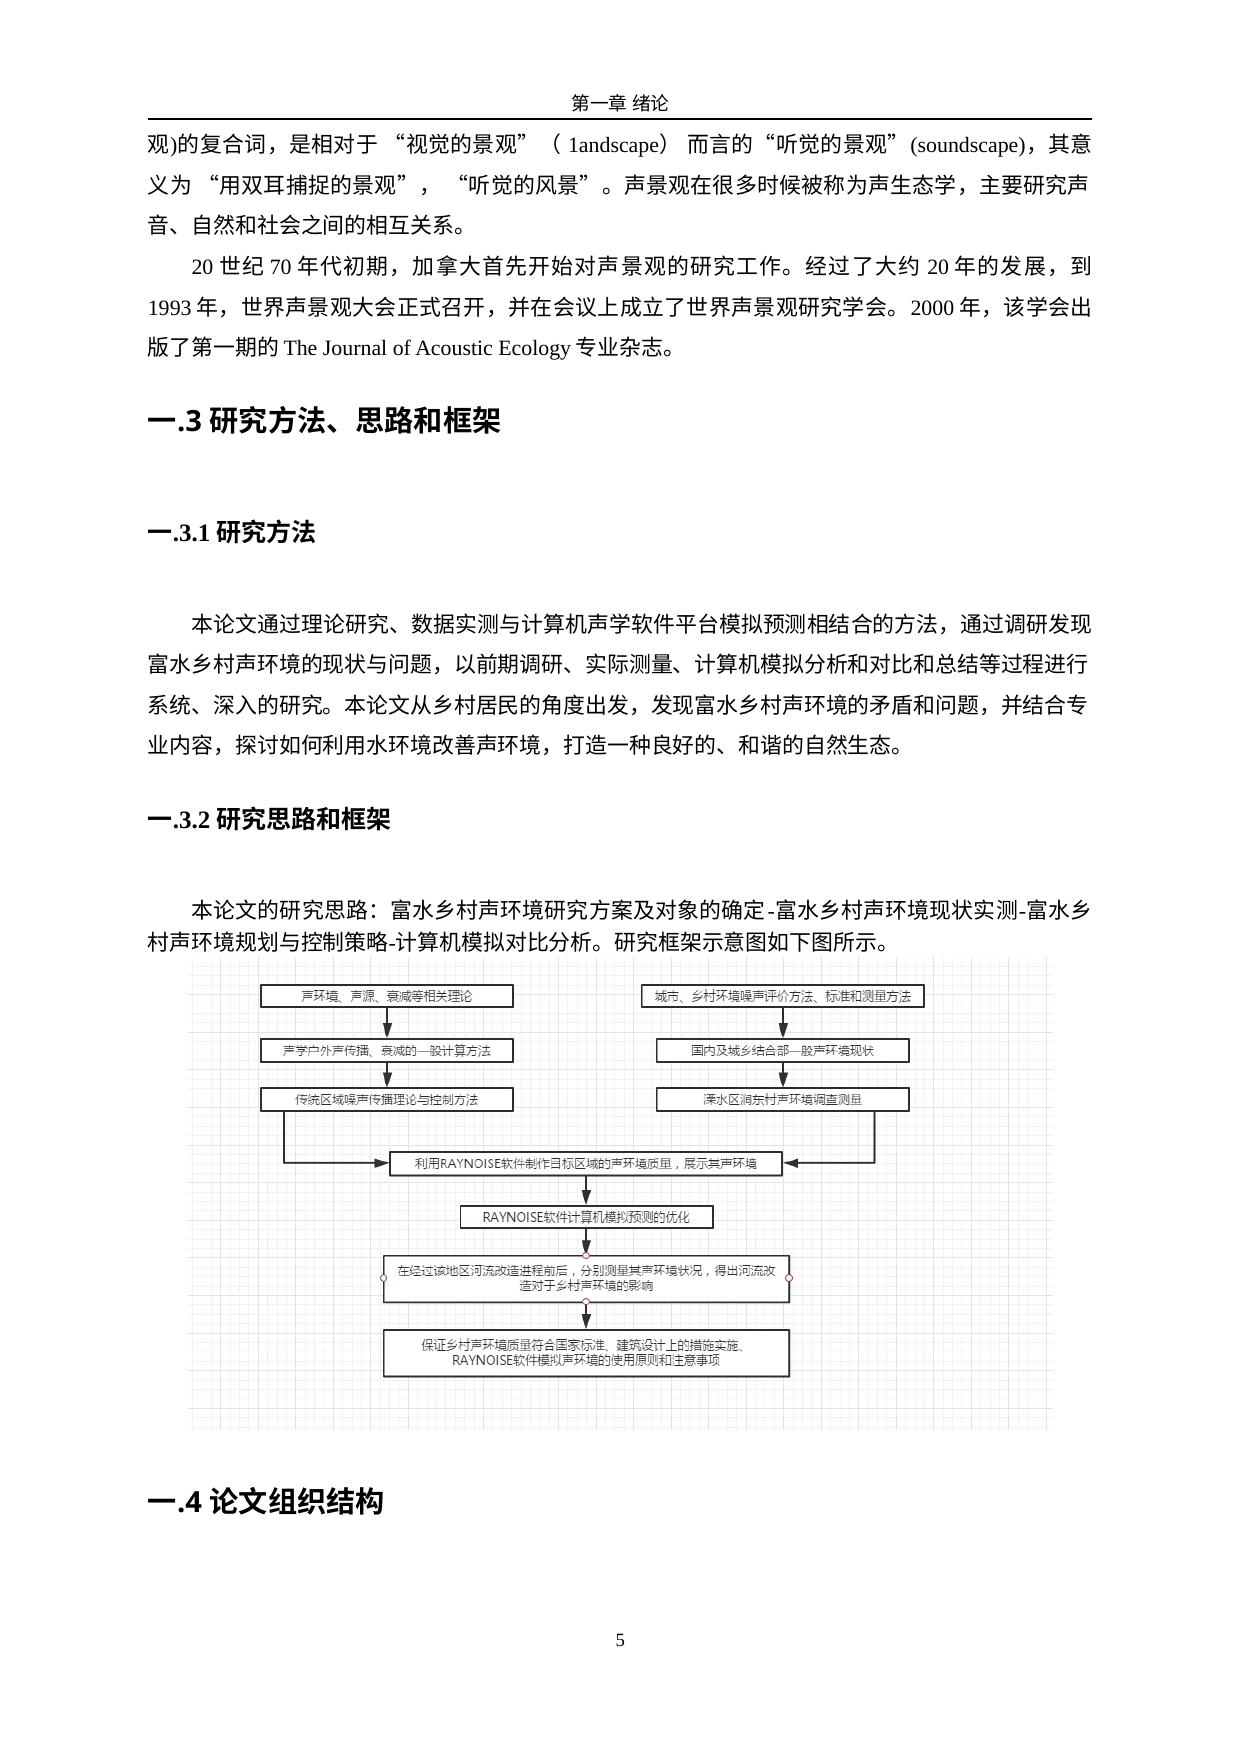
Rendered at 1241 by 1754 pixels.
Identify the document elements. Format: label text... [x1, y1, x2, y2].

text 研究方法 [148, 498, 1092, 563]
text 20世纪70年代初期，加拿大首先开始对声景观的研究工作。经过了大约20年的发展，到1993年，世界声景观大会正式召开，并在会议上成立了世界声景观研究学会。2000年，该学会出版了第一期的The Journal of Acoustic Ecology专业杂志。 [148, 248, 1092, 362]
text 本论文的研究思路：富水乡村声环境研究方案及对象的确定-富水乡村声环境现状实测-富水乡村声环境规划与控制策略-计算机模拟对比分析。研究框架示意图如下图所示。 [148, 892, 1092, 957]
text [148, 127, 1092, 241]
text 论文组织结构 [148, 1467, 1092, 1532]
text 研究思路和框架 [148, 785, 1092, 850]
text 本论文通过理论研究、数据实测与计算机声学软件平台模拟预测相结合的方法，通过调研发现富水乡村声环境的现状与问题，以前期调研、实际测量、计算机模拟分析和对比和总结等过程进行系统、深入的研究。本论文从乡村居民的角度出发，发现富水乡村声环境的矛盾和问题，并结合专业内容，探讨如何利用水环境改善声环境，打造一种良好的、和谐的自然生态。 [148, 606, 1092, 761]
text 研究方法、思路和框架 [148, 386, 1092, 451]
picture [187, 957, 1053, 1430]
